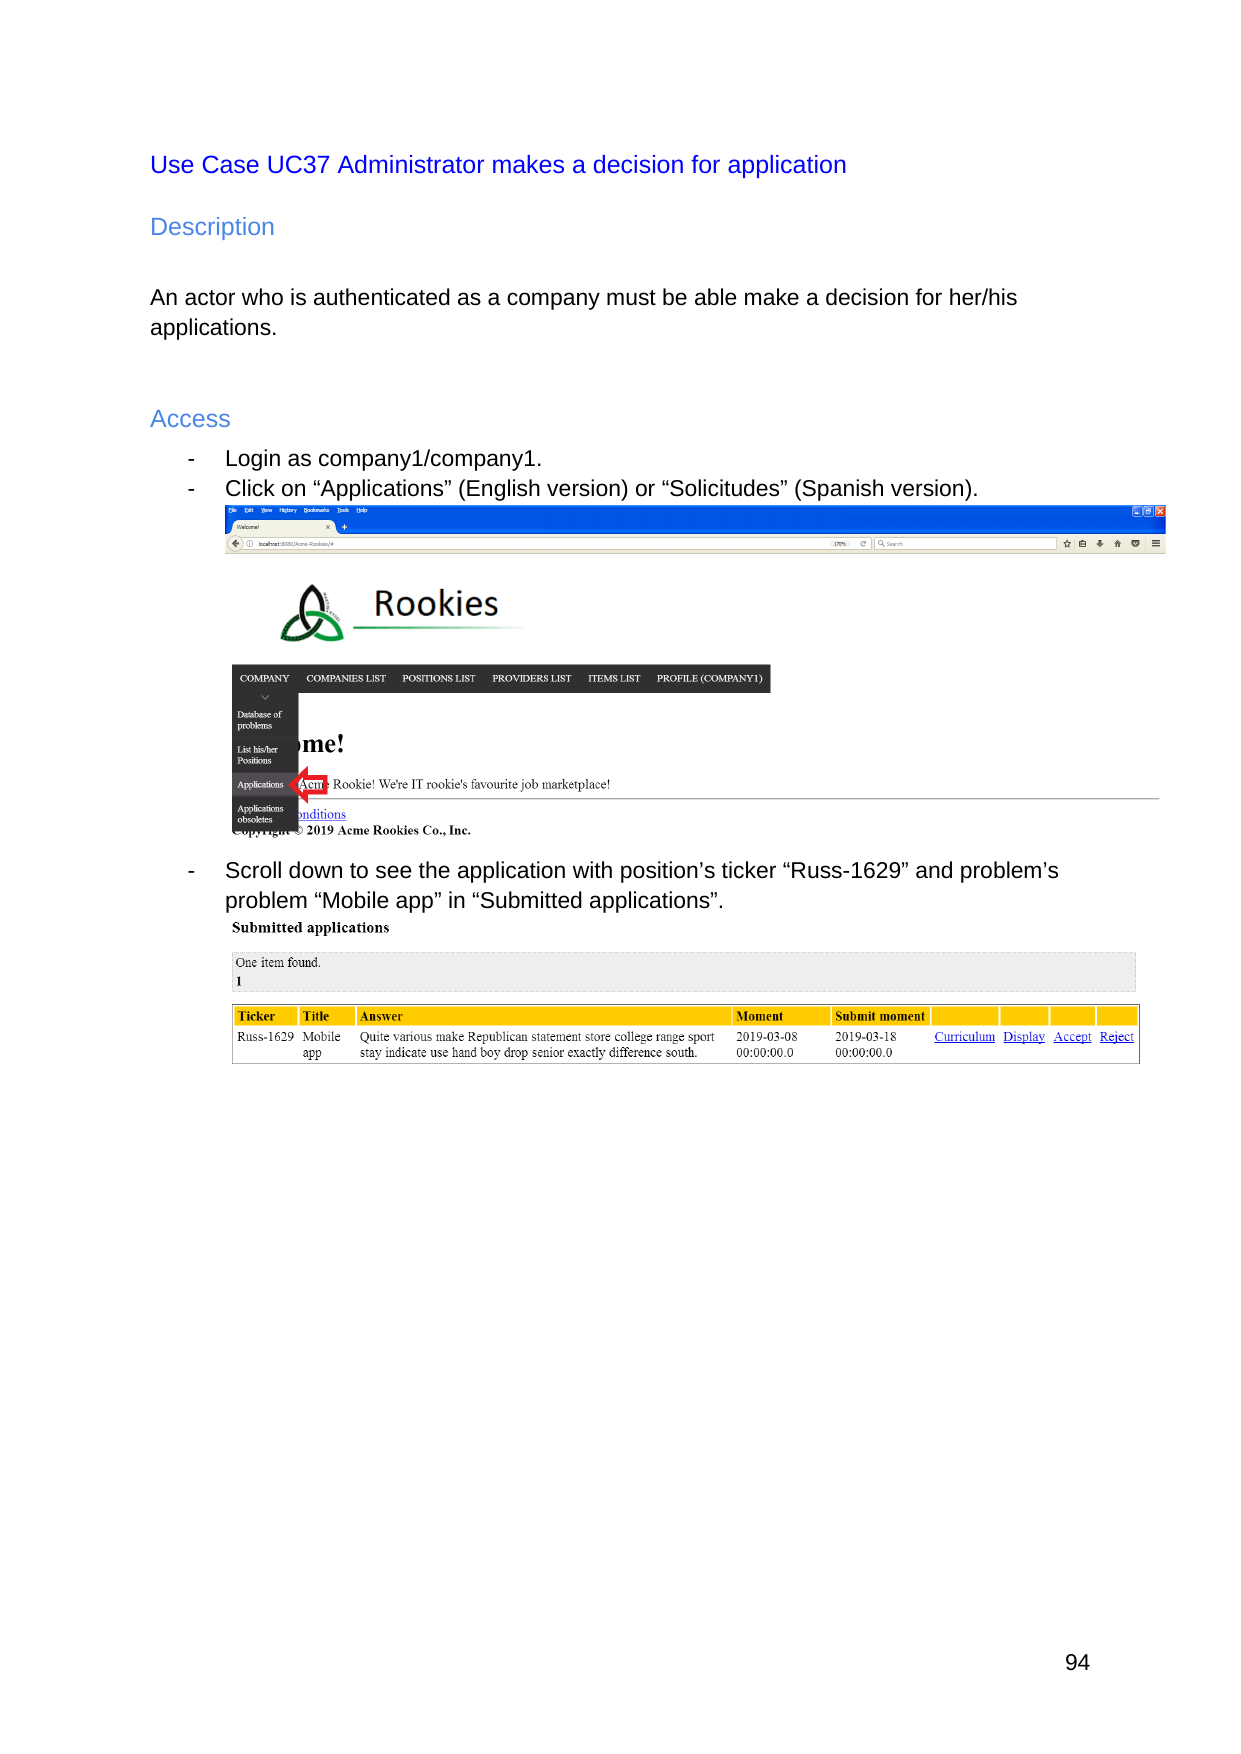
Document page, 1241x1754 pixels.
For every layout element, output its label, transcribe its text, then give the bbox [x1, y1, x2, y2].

text An actor who is authenticated as a company must be able make a decision for her/his applications. [150, 284, 1090, 340]
subtitle Access [150, 403, 1090, 432]
picture [225, 917, 1166, 1080]
subtitle Use Case UC37 Administrator makes a decision for application [150, 150, 1090, 179]
picture [225, 505, 1166, 854]
list Login as company1/company1. [187, 445, 1090, 471]
subtitle Description [150, 212, 1090, 241]
